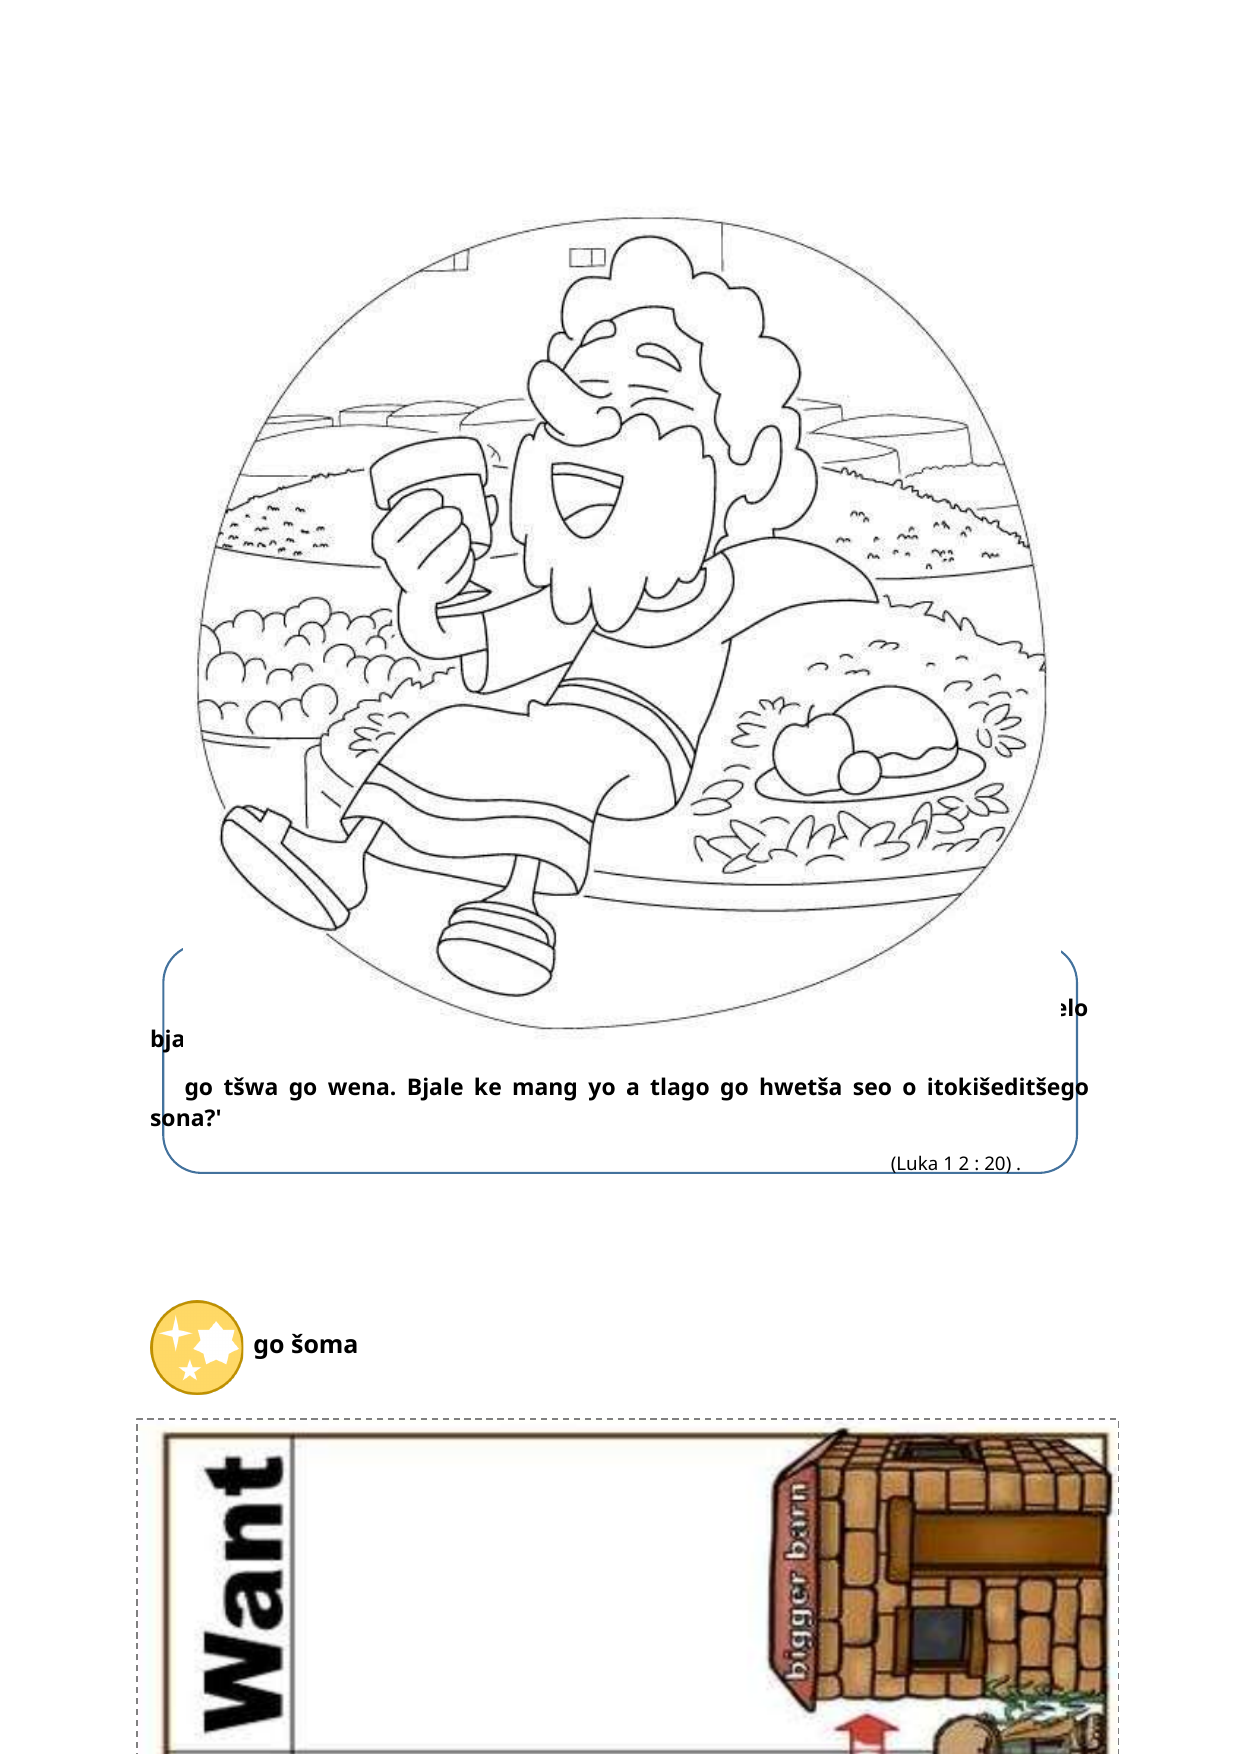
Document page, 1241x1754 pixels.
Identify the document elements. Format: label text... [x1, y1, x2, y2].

picture [139, 1419, 1118, 1754]
text go tšwa go wena. Bjale ke mang yo a tlago go hwetša seo o itokišeditšego sona?' [150, 1071, 1090, 1133]
text (Luka 1 2 : 20) . [150, 1150, 1090, 1176]
picture [150, 1300, 244, 1395]
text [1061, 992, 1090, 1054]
picture [183, 184, 1061, 1063]
text go šoma [244, 1327, 1090, 1361]
